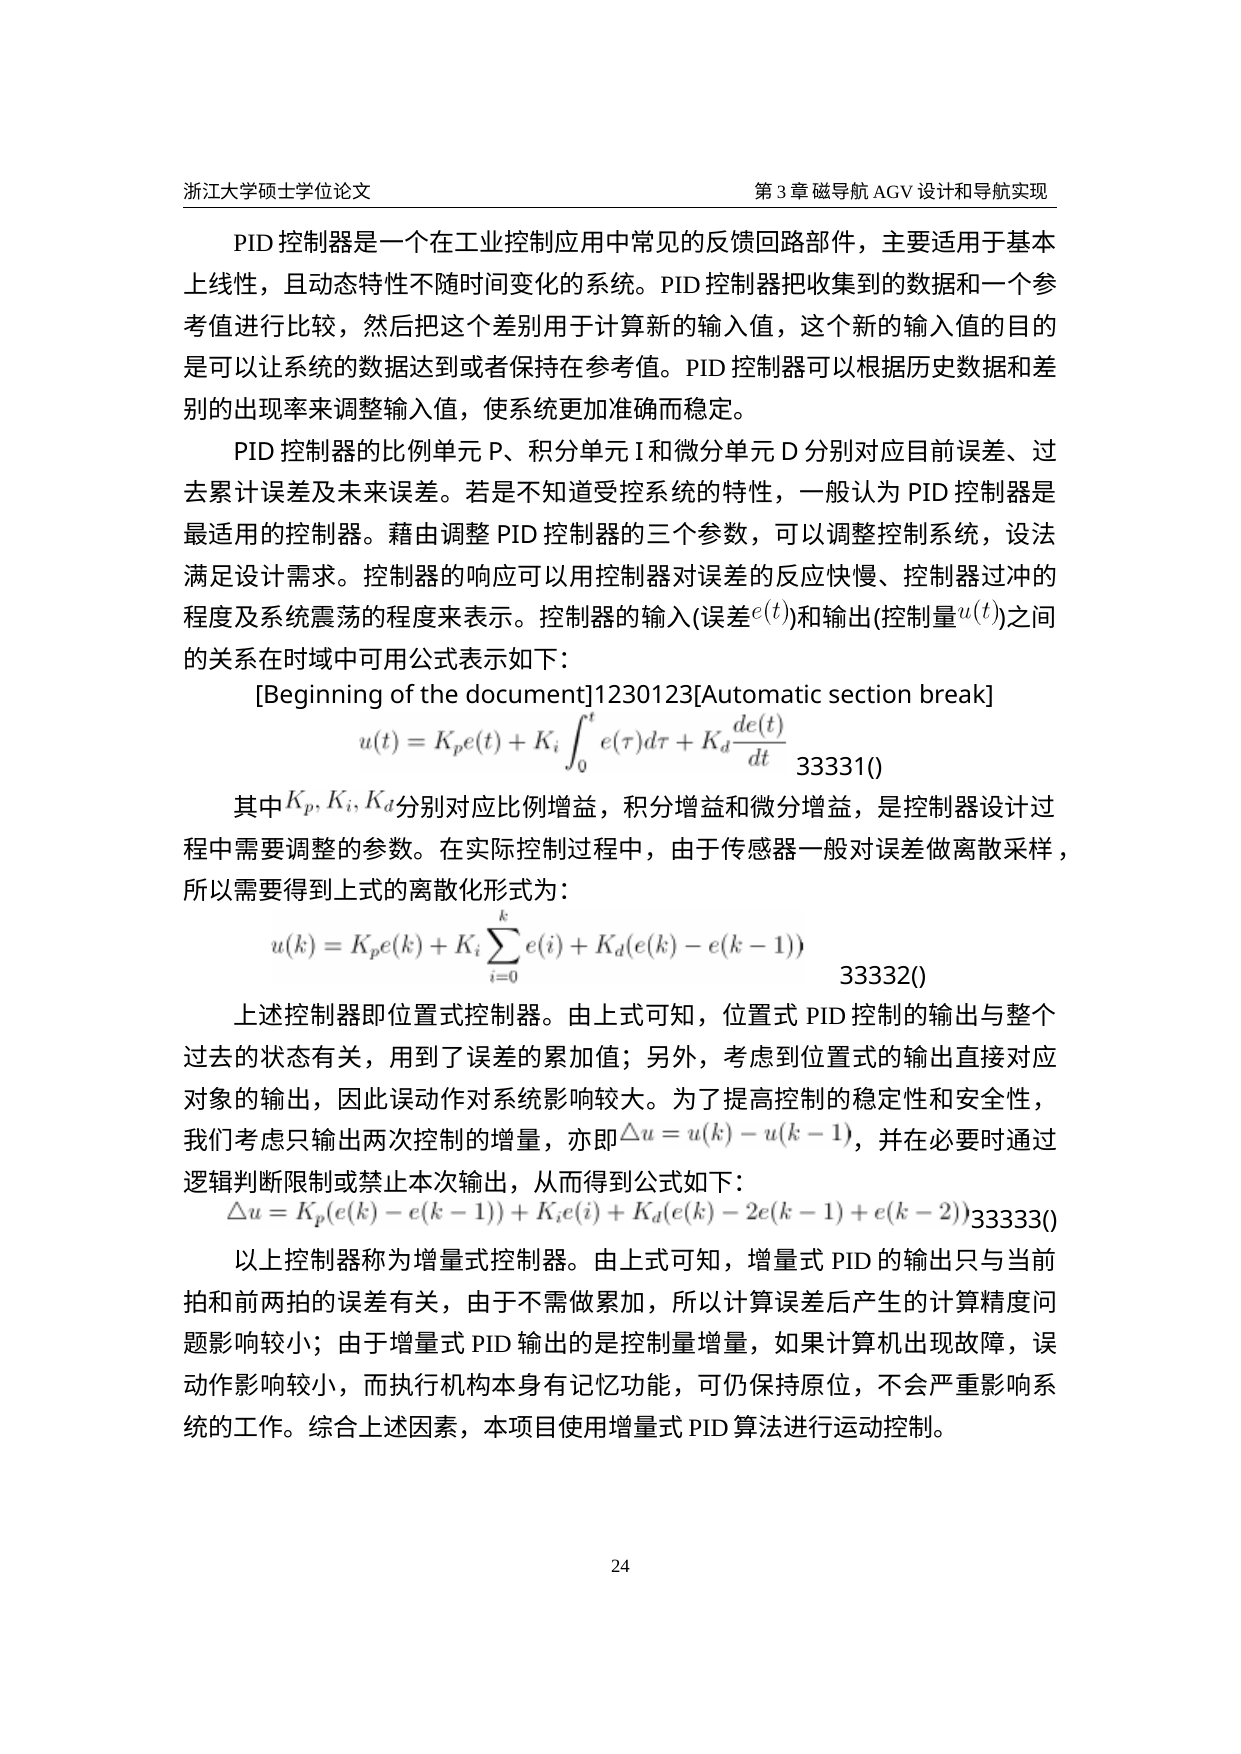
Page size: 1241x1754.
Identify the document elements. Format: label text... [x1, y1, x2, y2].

list 上述控制器即位置式控制器。由上式可知，位置式PID控制的输出与整个过去的状态有关，用到了误差的累加值；另外，考虑到位置式的输出直接对应对象的输出，因此误动作对系统影响较大。为了提高控制的稳定性和安全性，我们考虑只输出两次控制的增量，亦即，并在必要时通过逻辑判断限制或禁止本次输出，从而得到公式如下： [183, 991, 1057, 1200]
list 以上控制器称为增量式控制器。由上式可知，增量式PID的输出只与当前拍和前两拍的误差有关，由于不需做累加，所以计算误差后产生的计算精度问题影响较小；由于增量式PID输出的是控制量增量，如果计算机出现故障，误动作影响较小，而执行机构本身有记忆功能，可仍保持原位，不会严重影响系统的工作。综合上述因素，本项目使用增量式PID算法进行运动控制。 [183, 1236, 1057, 1444]
list PID控制器的比例单元P、积分单元I和微分单元D分别对应目前误差、过去累计误差及未来误差。若是不知道受控系统的特性，一般认为PID控制器是最适用的控制器。藉由调整PID控制器的三个参数，可以调整控制系统，设法满足设计需求。控制器的响应可以用控制器对误差的反应快慢、控制器过冲的程度及系统震荡的程度来表示。控制器的输入(误差)和输出(控制量)之间的关系在时域中可用公式表示如下： [183, 427, 1057, 677]
list PID控制器是一个在工业控制应用中常见的反馈回路部件，主要适用于基本上线性，且动态特性不随时间变化的系统。PID控制器把收集到的数据和一个参考值进行比较，然后把这个差别用于计算新的输入值，这个新的输入值的目的是可以让系统的数据达到或者保持在参考值。PID控制器可以根据历史数据和差别的出现率来调整输入值，使系统更加准确而稳定。 [183, 218, 1057, 427]
list 其中分别对应比例增益，积分增益和微分增益，是控制器设计过程中需要调整的参数。在实际控制过程中，由于传感器一般对误差做离散采样，所以需要得到上式的离散化形式为： [183, 783, 1057, 908]
